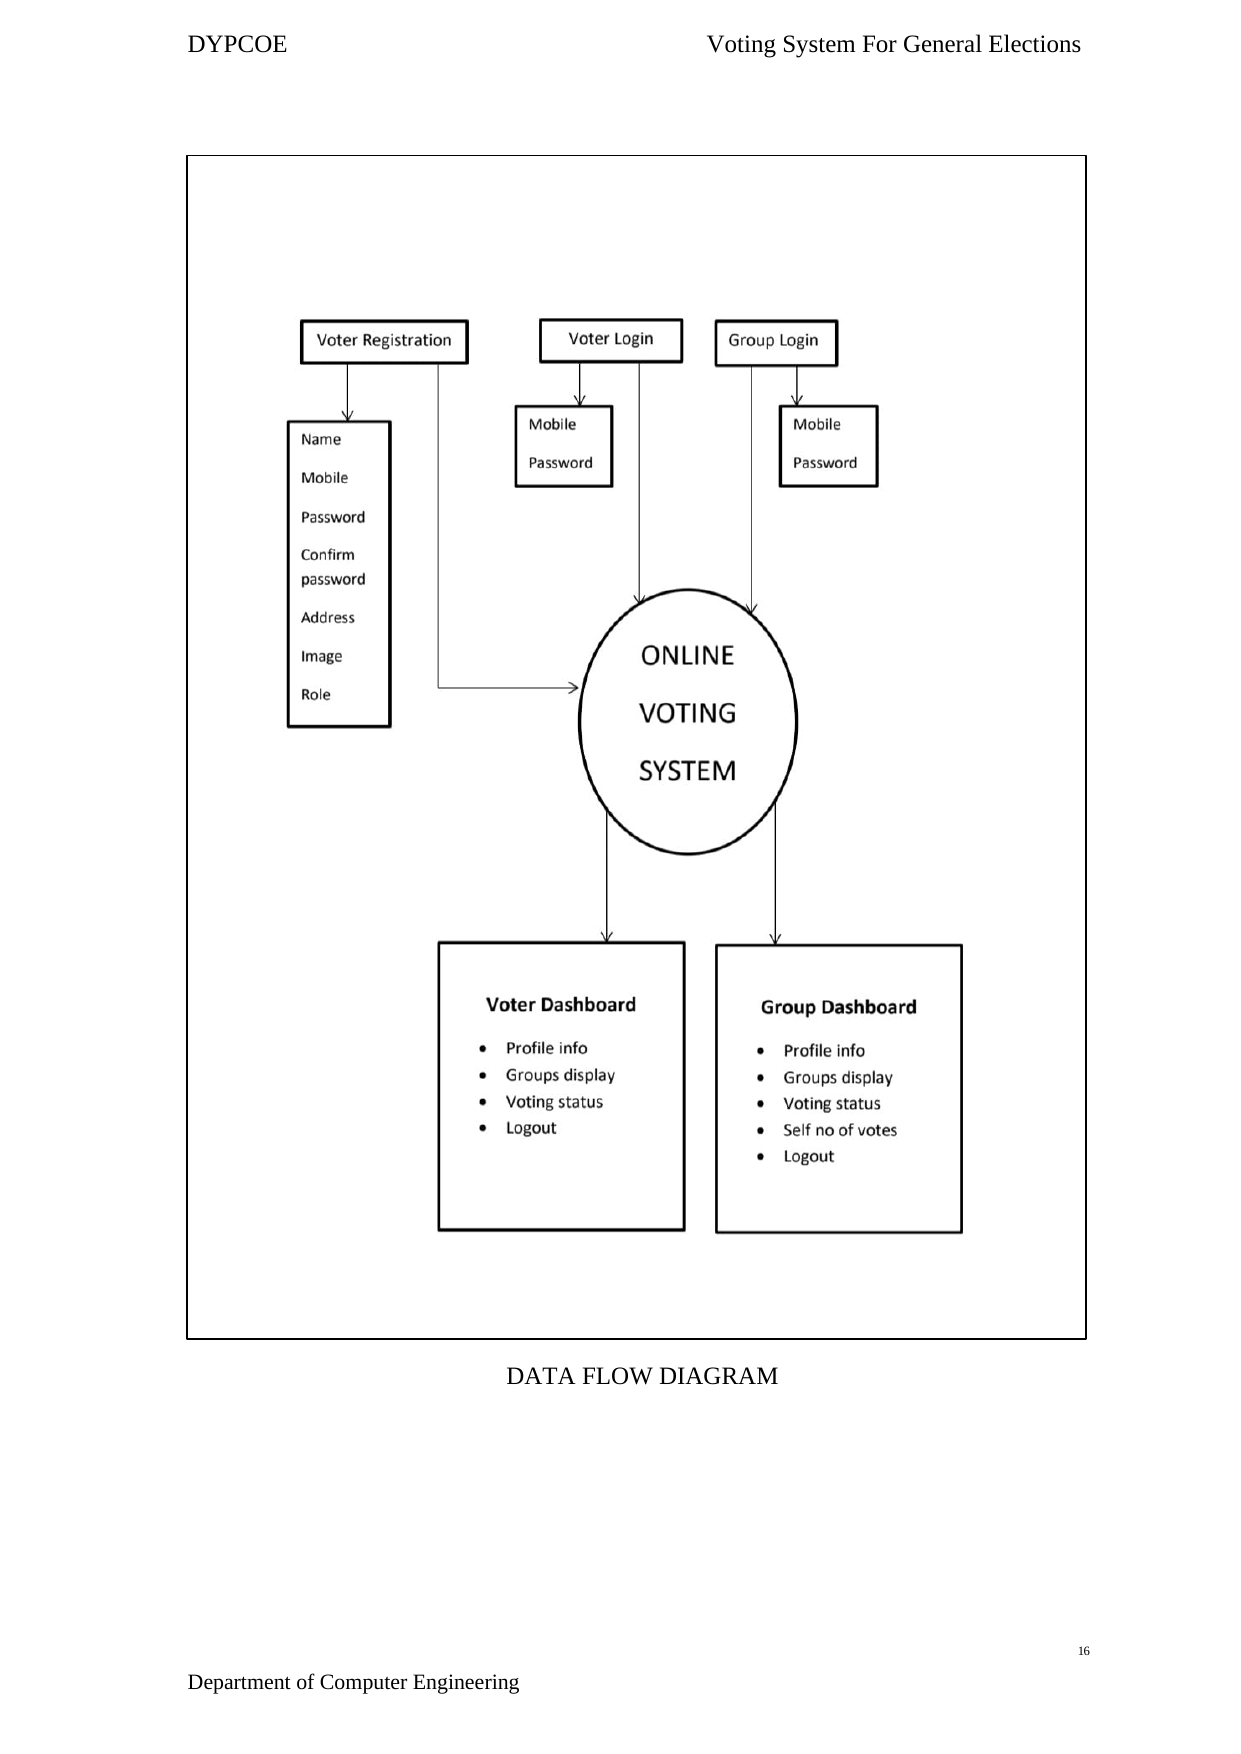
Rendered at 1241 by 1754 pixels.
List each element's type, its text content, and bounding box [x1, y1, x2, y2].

picture [187, 150, 1091, 1258]
picture [188, 156, 1085, 1258]
text DATA FLOW DIAGRAM [187, 1361, 1090, 1390]
